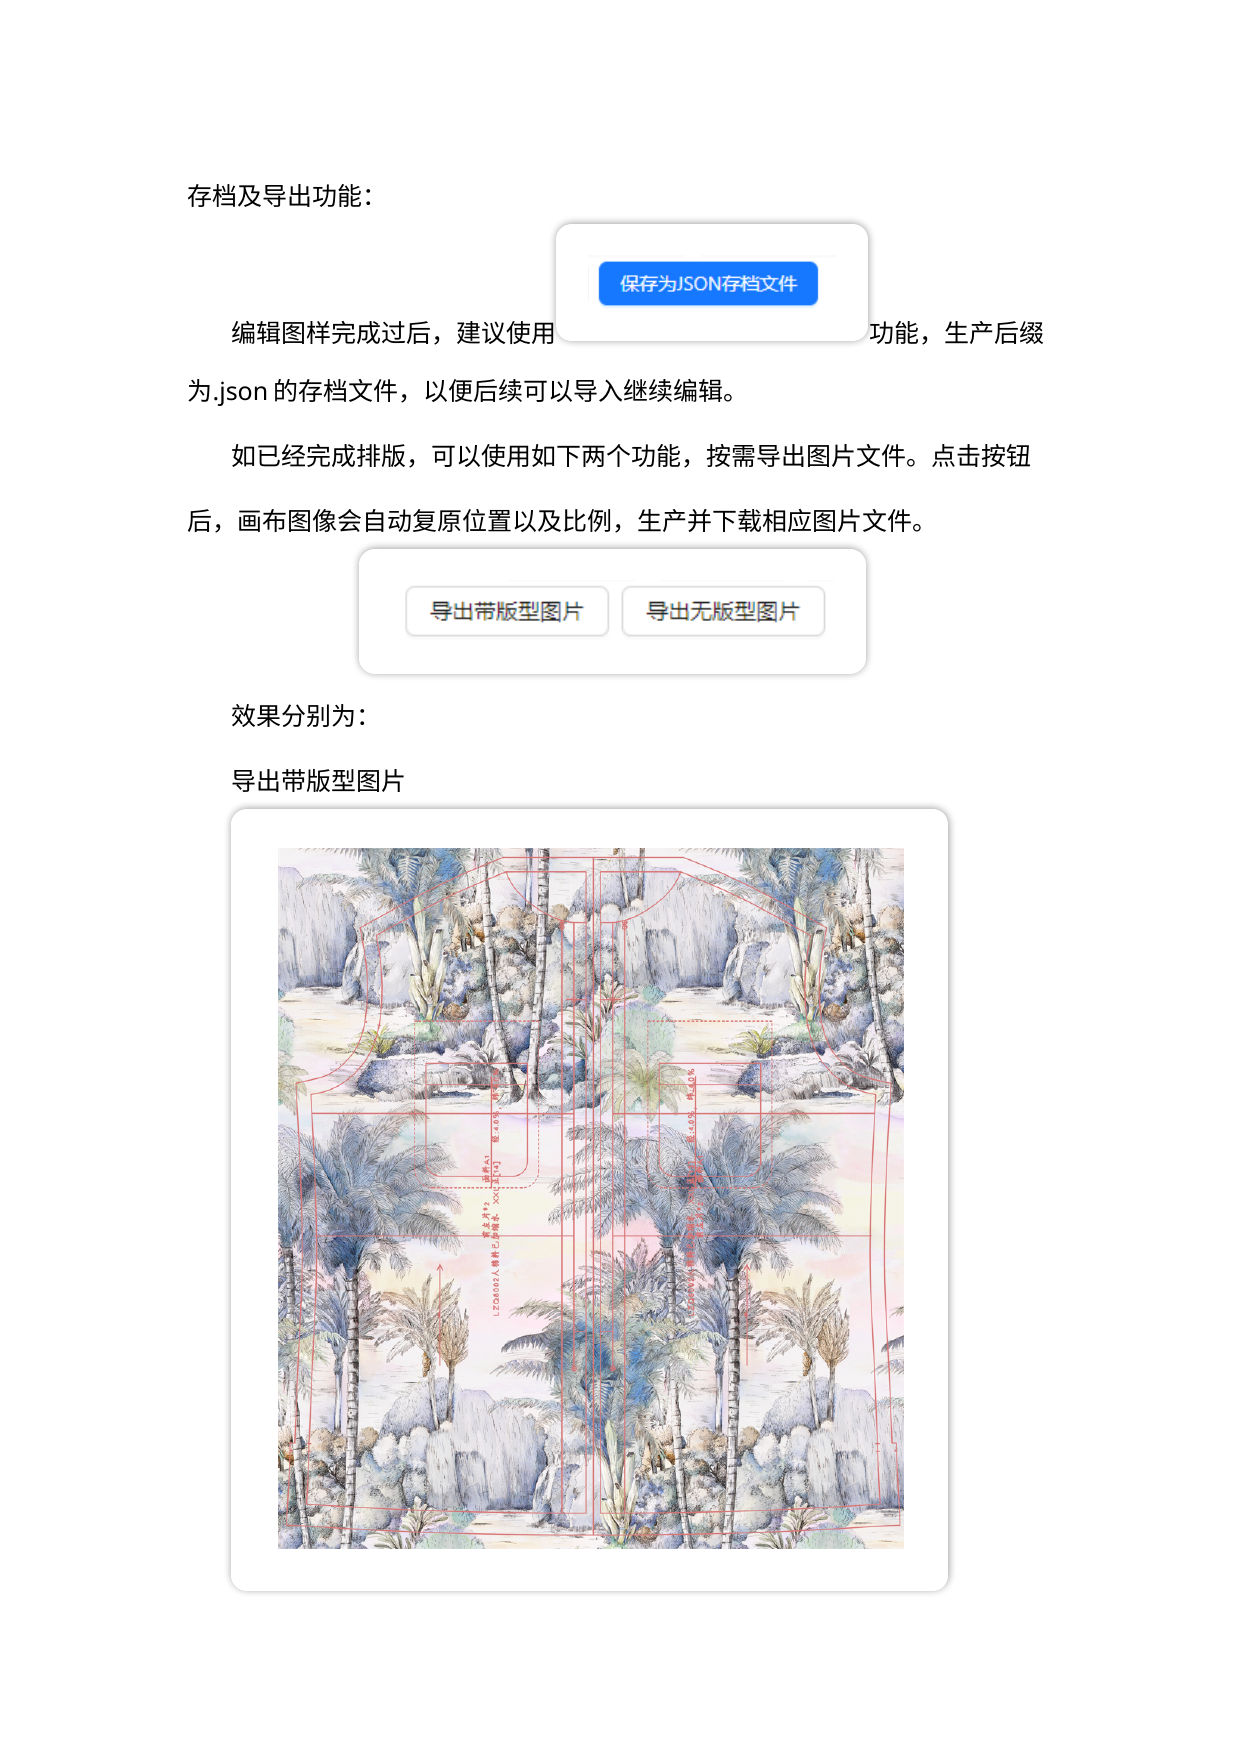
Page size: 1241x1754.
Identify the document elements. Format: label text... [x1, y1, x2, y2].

picture [391, 580, 834, 643]
picture [588, 255, 837, 310]
picture [263, 840, 917, 1560]
text 存档及导出功能： [187, 162, 1053, 227]
text 导出带版型图片 [187, 747, 1053, 812]
text 效果分别为： [187, 682, 1053, 747]
text 编辑图样完成过后，建议使用功能，生产后缀为.json的存档文件，以便后续可以导入继续编辑。 [187, 227, 1053, 422]
text 如已经完成排版，可以使用如下两个功能，按需导出图片文件。点击按钮后，画布图像会自动复原位置以及比例，生产并下载相应图片文件。 [187, 422, 1053, 552]
